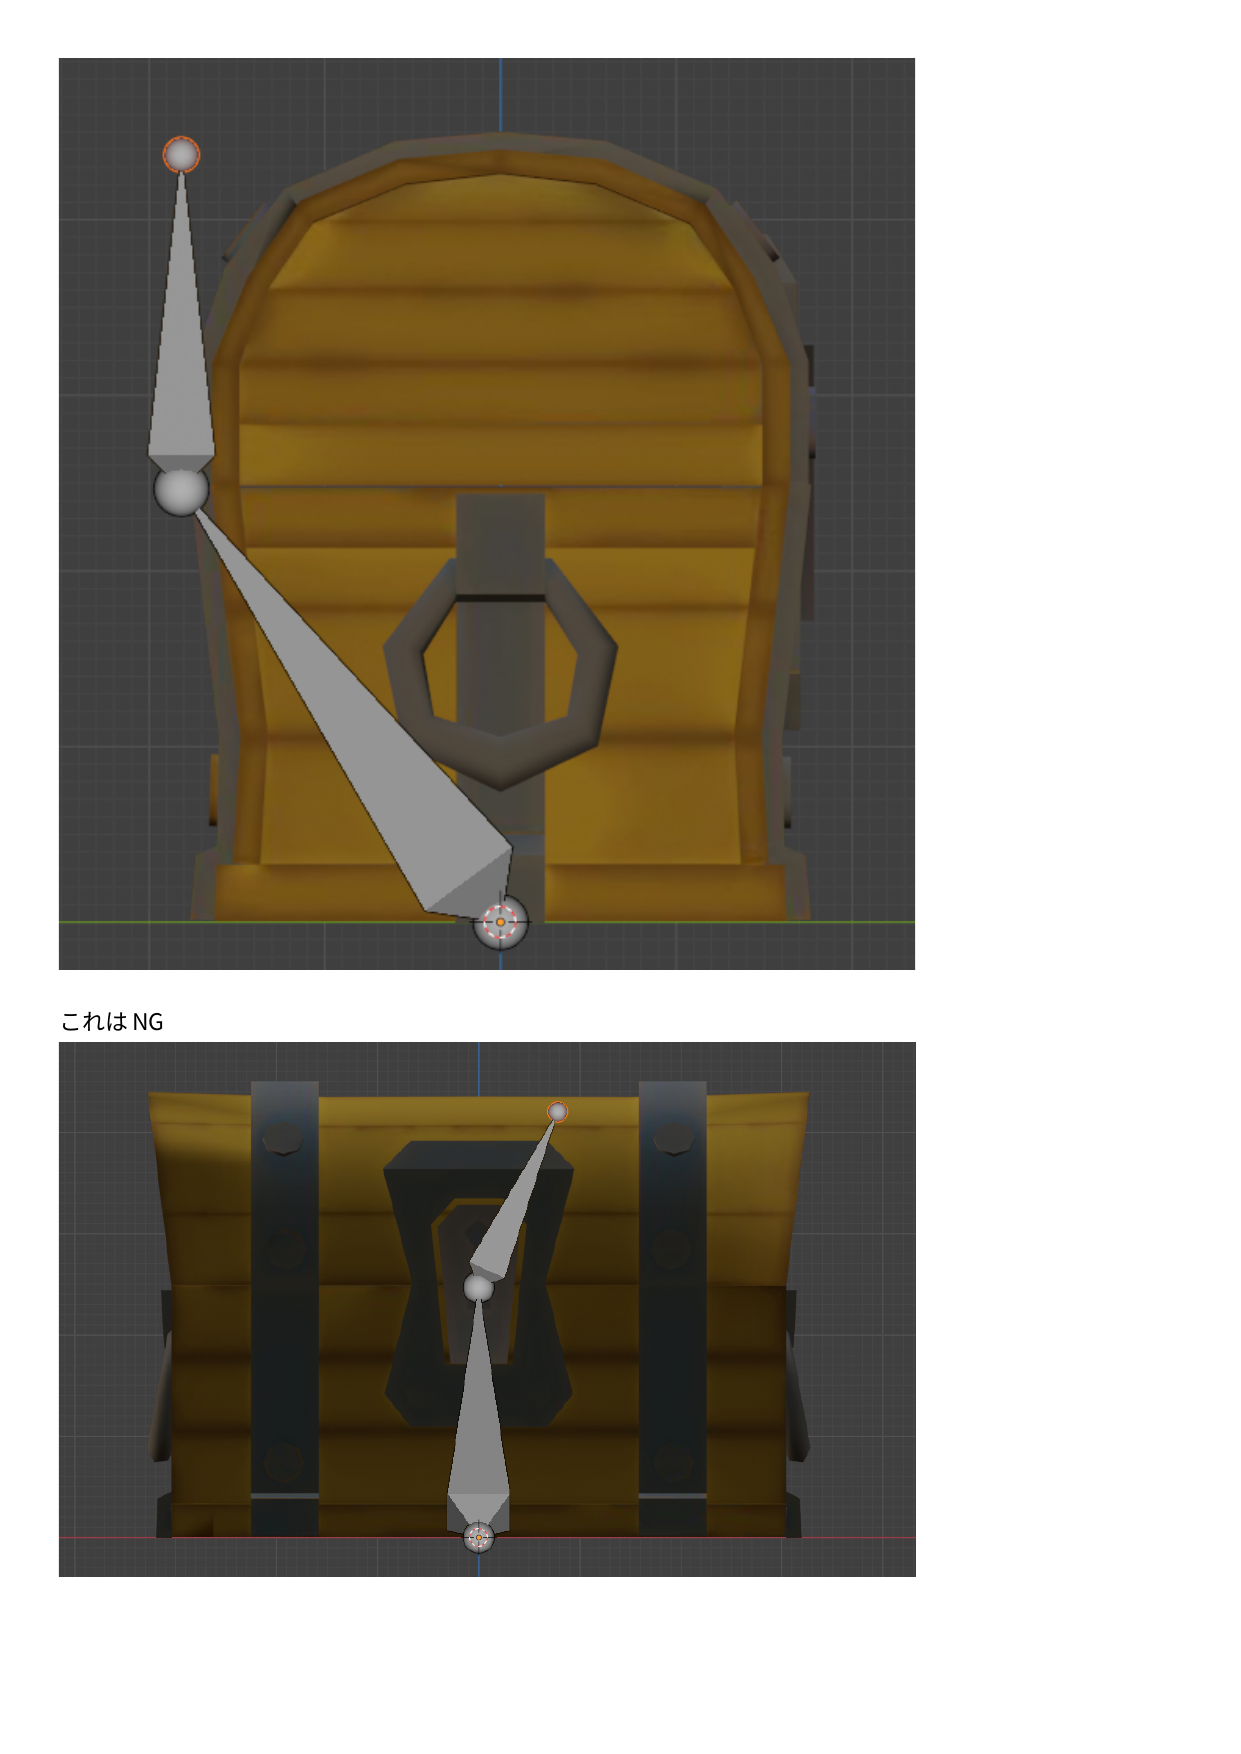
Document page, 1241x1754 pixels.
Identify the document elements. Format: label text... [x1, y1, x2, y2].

picture [58, 58, 916, 970]
text これはNG [59, 1004, 1181, 1037]
picture [58, 1042, 916, 1577]
